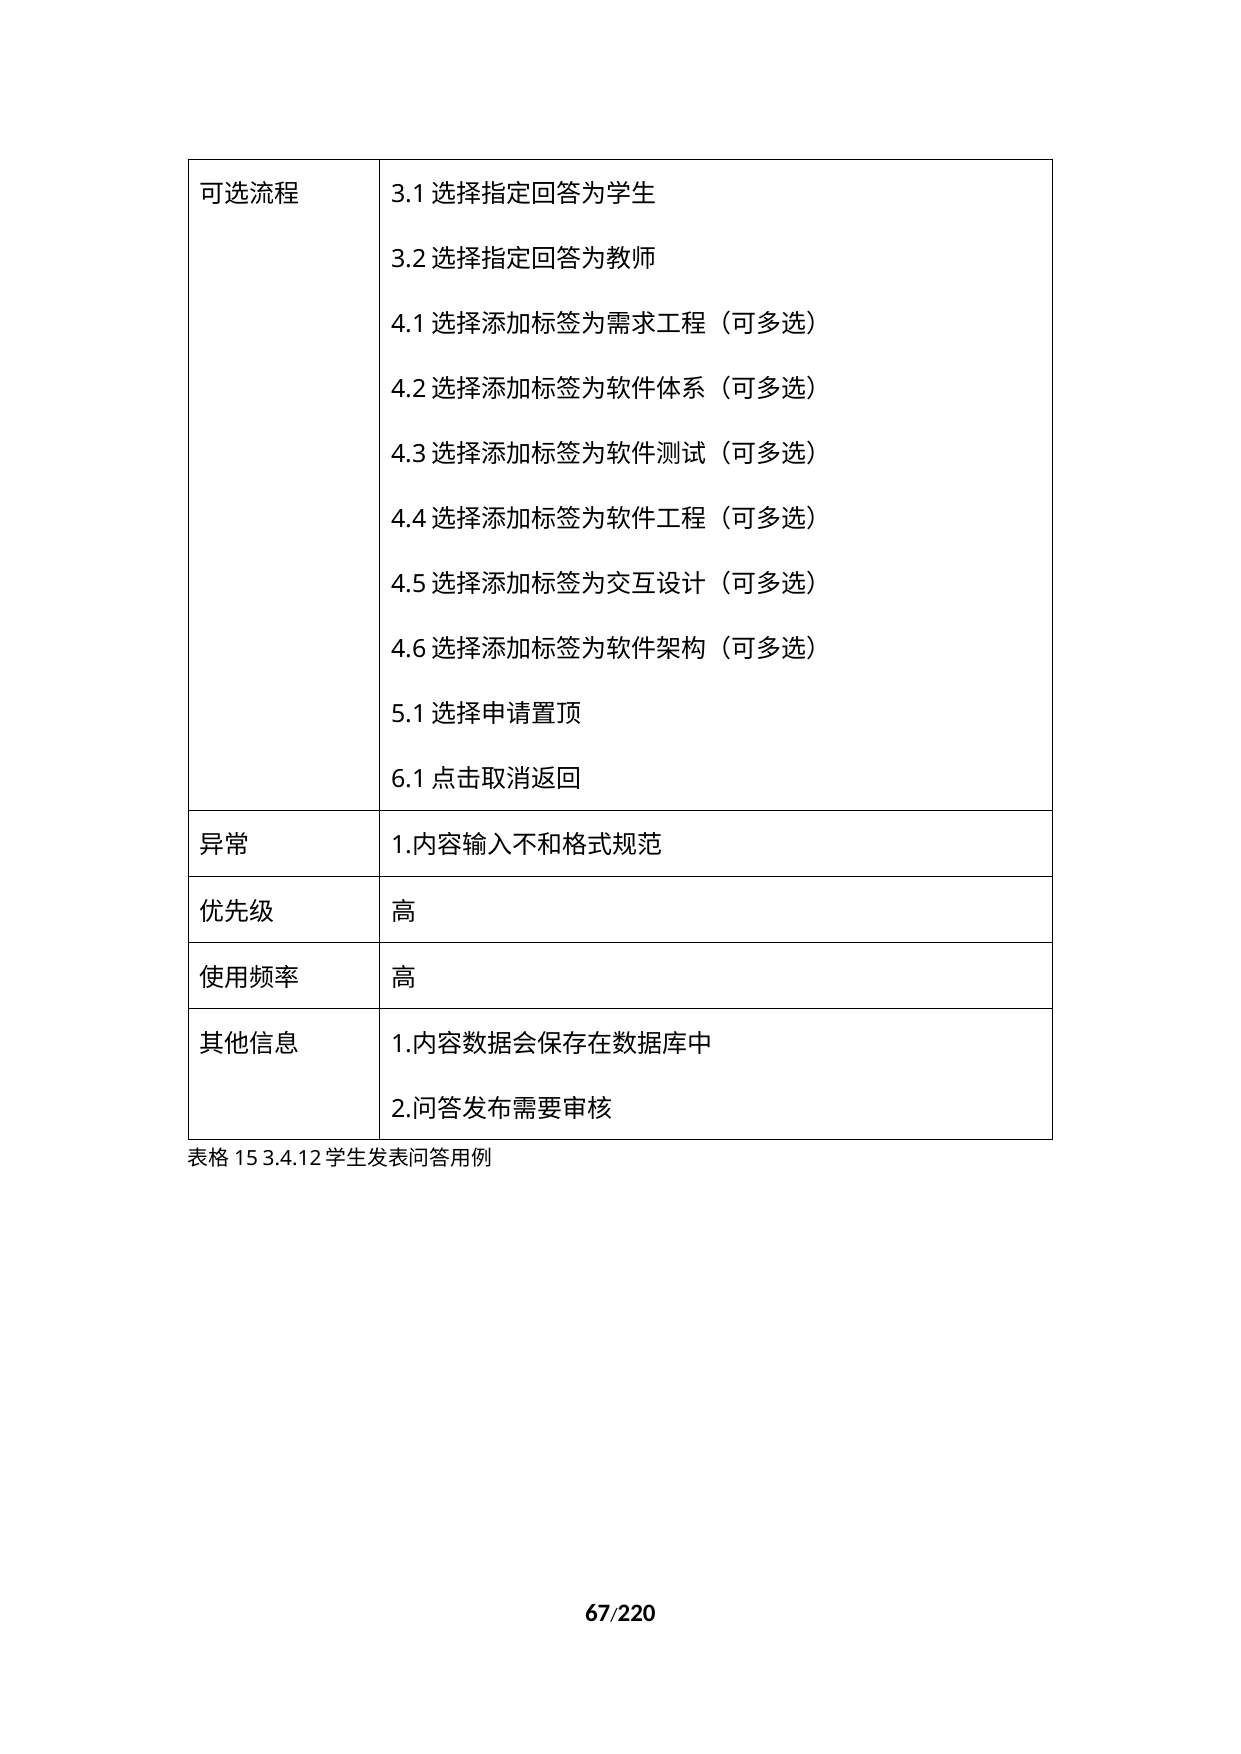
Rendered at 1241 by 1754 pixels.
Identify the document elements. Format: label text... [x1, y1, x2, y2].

table_cell 异常 [189, 811, 379, 876]
table_cell 高 [380, 877, 1052, 942]
table_cell 1.内容数据会保存在数据库中 2.问答发布需要审核 [380, 1009, 1052, 1139]
table_cell 使用频率 [189, 943, 379, 1008]
table_cell 优先级 [189, 877, 379, 942]
table_cell 其他信息 [189, 1009, 379, 1139]
table_cell 3.1选择指定回答为学生 3.2选择指定回答为教师 4.1选择添加标签为需求工程（可多选） 4.2选择添加标签为软件体系（可多选） 4.3选择添加标签为软件测试（可多选） 4.4选择添加标签为软件工程（可多选） 4.5选择添加标签为交互设计（可多选） 4.6选择添加标签为软件架构（可多选） 5.1选择申请置顶 6.1点击取消返回 [380, 160, 1052, 809]
table_cell 可选流程 [189, 160, 379, 809]
table_cell 1.内容输入不和格式规范 [380, 811, 1052, 876]
table_cell 高 [380, 943, 1052, 1008]
text 表格 15 3.4.12学生发表问答用例 [187, 1140, 1053, 1172]
